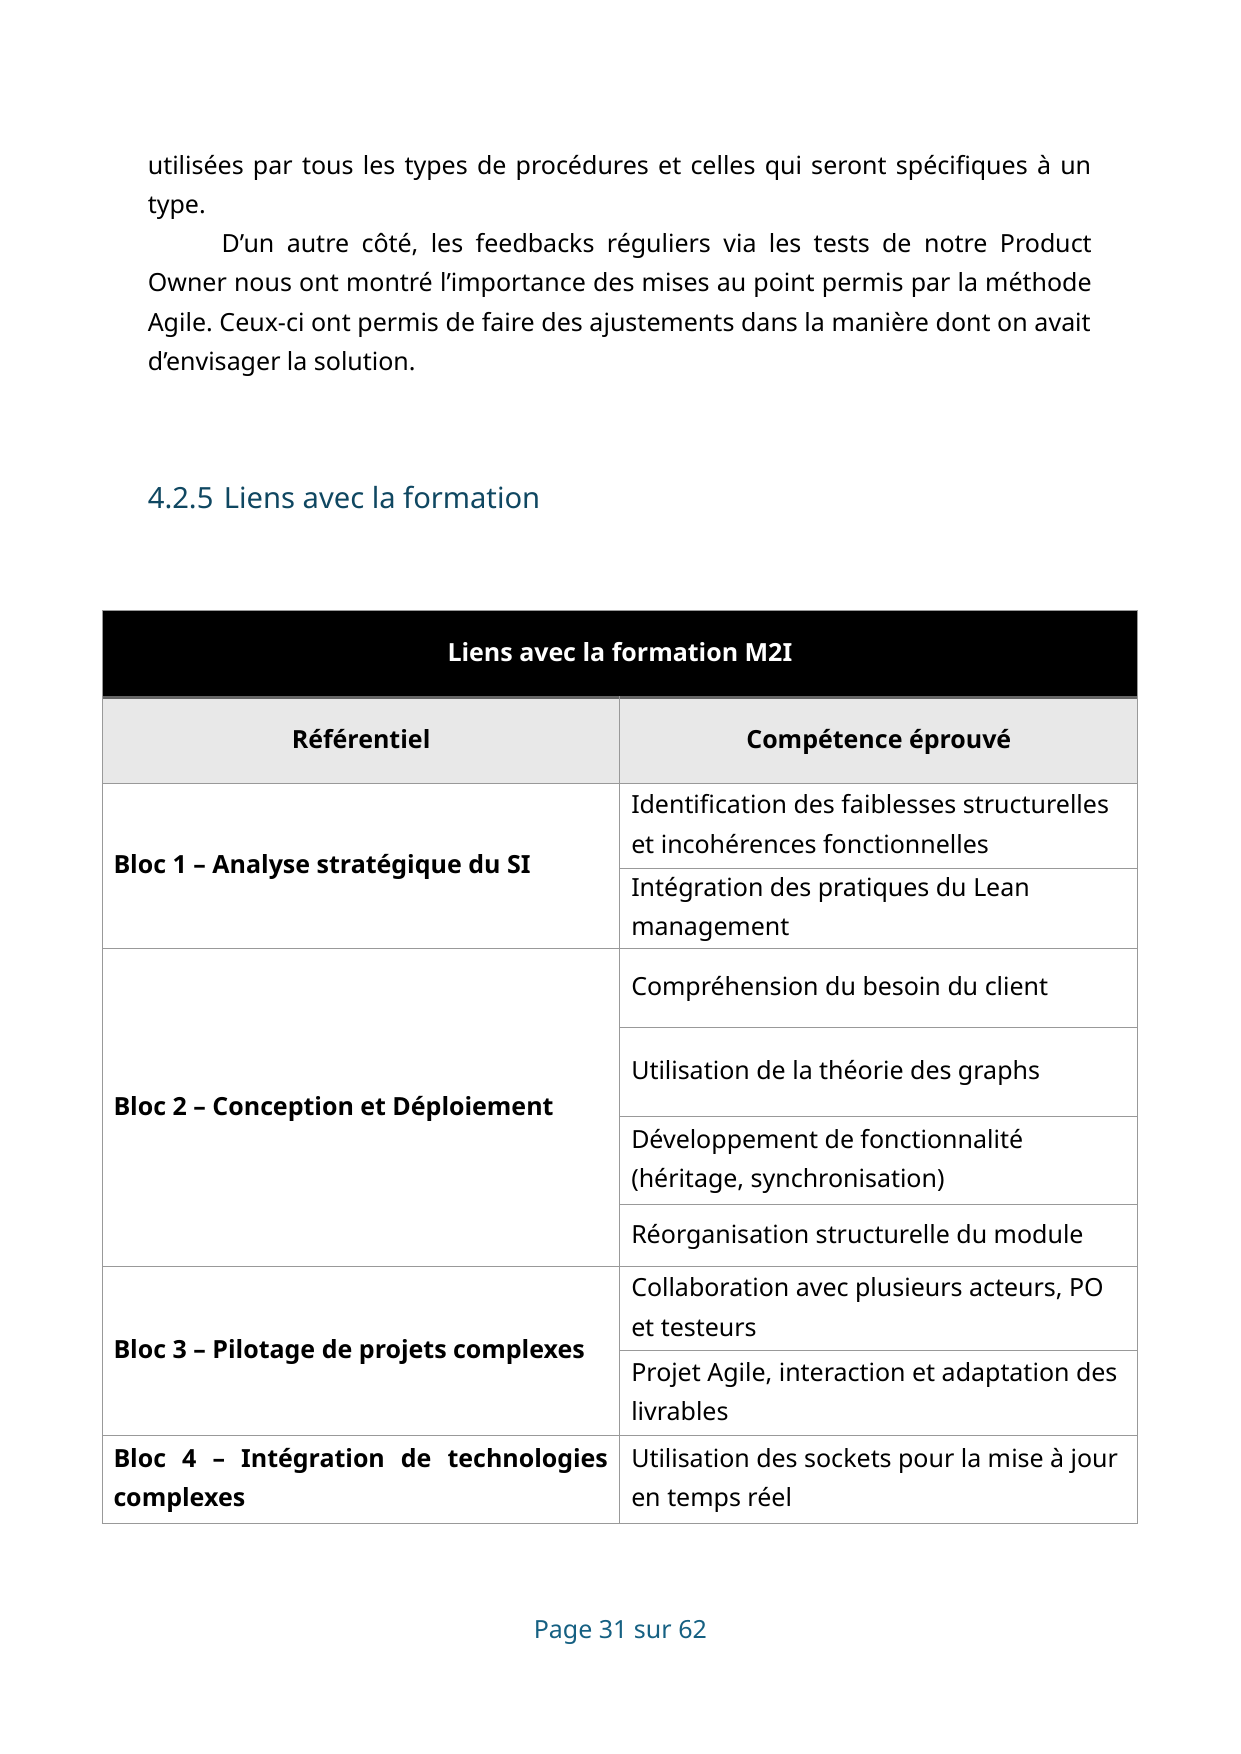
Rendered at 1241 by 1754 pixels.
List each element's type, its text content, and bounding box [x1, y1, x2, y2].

table_cell Compréhension du besoin du client [620, 949, 1137, 1027]
table_cell Projet Agile, interaction et adaptation des livrables [620, 1351, 1137, 1435]
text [148, 148, 1093, 221]
table_cell Utilisation des sockets pour la mise à jour en temps réel [620, 1436, 1137, 1523]
table_header Liens avec la formation M2I [103, 611, 1137, 696]
table_cell Développement de fonctionnalité (héritage, synchronisation) [620, 1117, 1137, 1204]
table_cell Intégration des pratiques du Lean management [620, 869, 1137, 948]
table_cell Identification des faiblesses structurelles et incohérences fonctionnelles [620, 784, 1137, 868]
table_cell Compétence éprouvé [620, 699, 1137, 783]
table_cell Utilisation de la théorie des graphs [620, 1028, 1137, 1116]
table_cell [103, 1436, 619, 1523]
table_cell Bloc 1 – Analyse stratégique du SI [103, 784, 619, 948]
text D’un autre côté, les feedbacks réguliers via les tests de notre Product Owner nous ont montré l’importance des mises au point permis par la méthode Agile. Ceux-ci ont permis de faire des ajustements dans la manière dont on avait d’envisager la solution. [148, 226, 1093, 377]
subtitle Liens avec la formation [148, 478, 1093, 517]
table_cell Collaboration avec plusieurs acteurs, PO et testeurs [620, 1267, 1137, 1350]
table_cell Réorganisation structurelle du module [620, 1205, 1137, 1266]
table_cell Bloc 3 – Pilotage de projets complexes [103, 1267, 619, 1435]
table_cell Bloc 2 – Conception et Déploiement [103, 949, 619, 1266]
table_cell Référentiel [103, 699, 619, 783]
